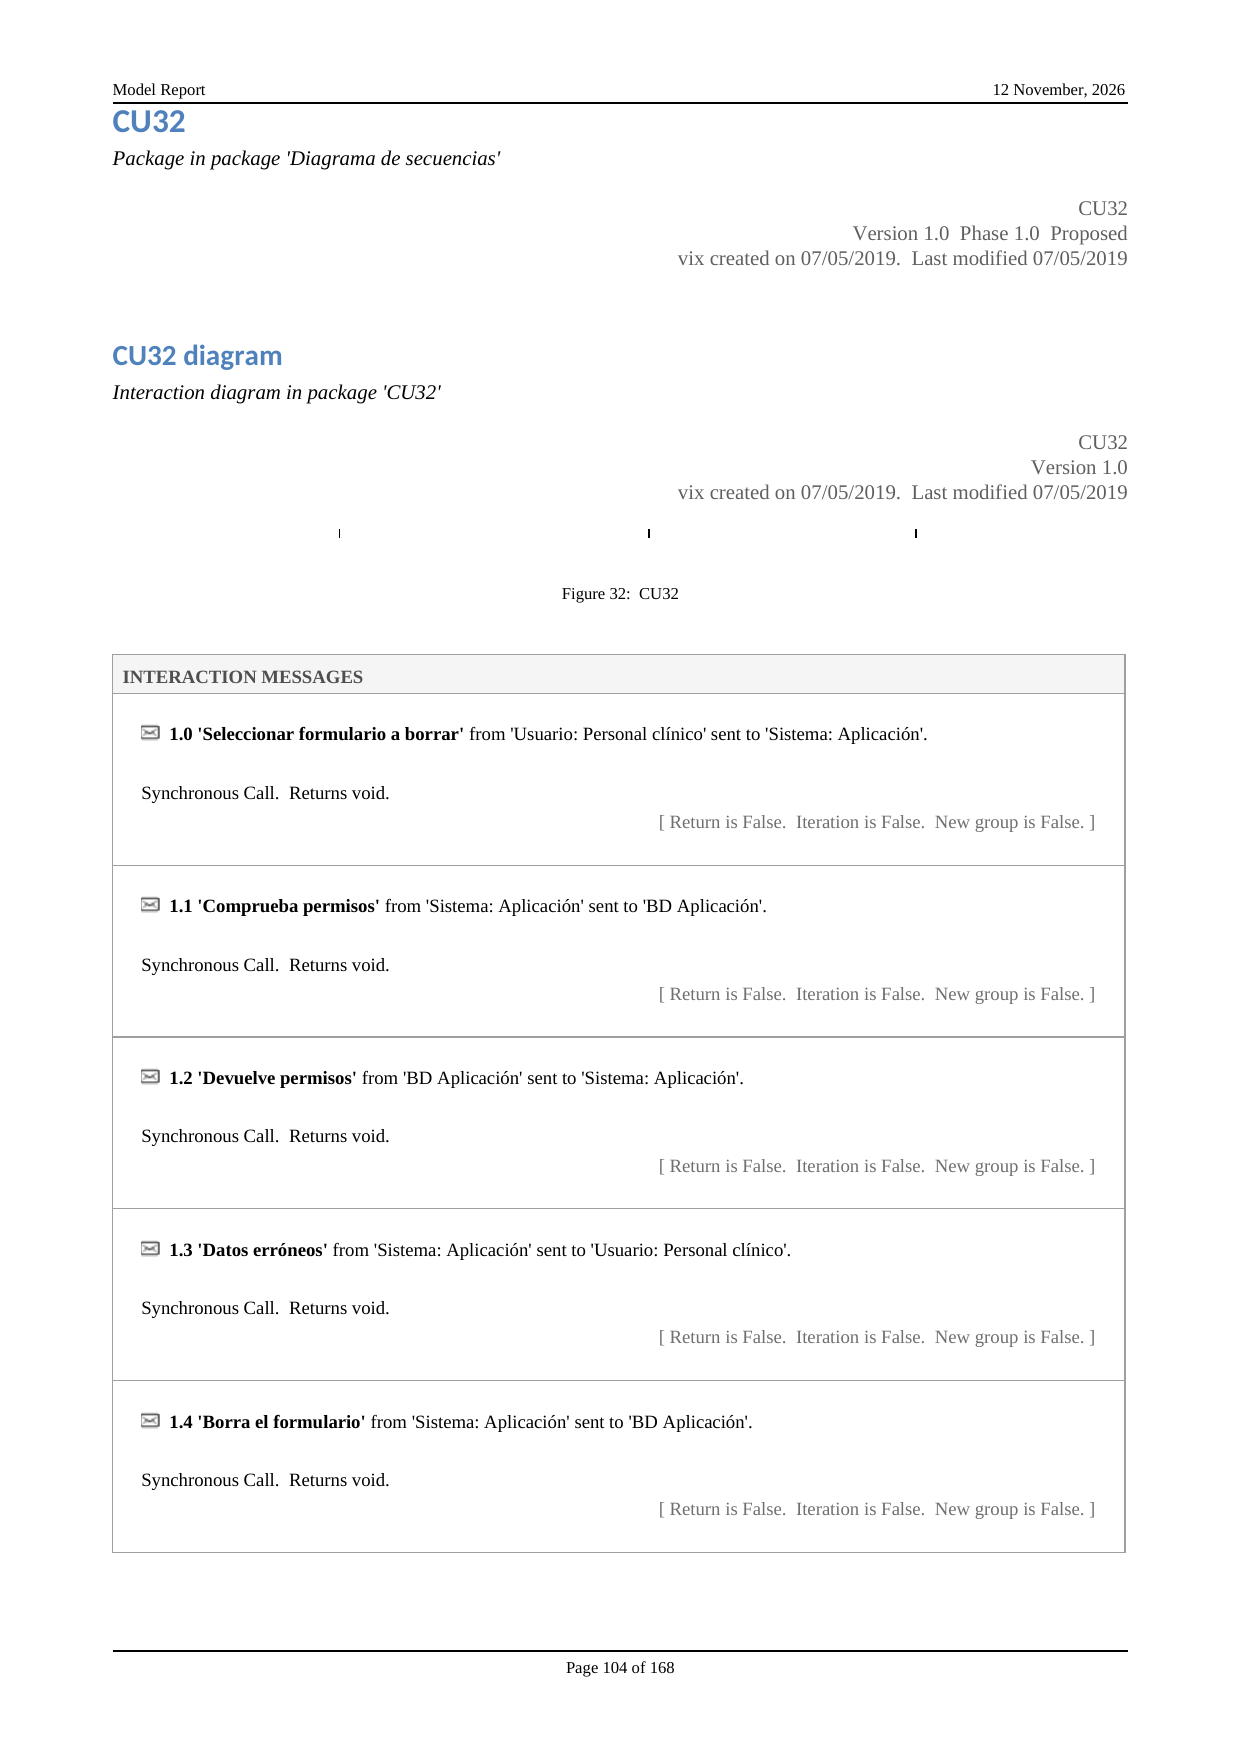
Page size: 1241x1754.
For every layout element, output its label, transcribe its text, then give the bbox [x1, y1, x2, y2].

text vix created on 07/05/2019. Last modified 07/05/2019 [112, 246, 1128, 271]
picture [141, 1237, 160, 1257]
picture [141, 1409, 160, 1429]
subtitle CU32 diagram [112, 346, 1128, 371]
table_cell 1.0 'Seleccionar formulario a borrar' from 'Usuario: Personal clínico' sent to 'Sistema: Aplicación'. Synchronous Call. Returns void. [ Return is False. Iteration is False. New group is False. ] [113, 694, 1124, 864]
table_header 1.4 'Borra el formulario' from 'Sistema: Aplicación' sent to 'BD Aplicación'. Synchronous Call. Returns void. [ Return is False. Iteration is False. New group is False. ] [113, 1381, 1124, 1552]
table_header INTERACTION MESSAGES [113, 655, 1124, 693]
text CU32 [112, 196, 1128, 221]
picture [141, 1065, 160, 1085]
text CU32 [112, 429, 1128, 454]
subtitle CU32 [112, 112, 1128, 137]
text Version 1.0 Phase 1.0 Proposed [112, 221, 1128, 246]
picture [141, 722, 160, 741]
text Package in package 'Diagrama de secuencias' [112, 146, 1128, 171]
text CU32 [112, 579, 1128, 604]
table_header 1.3 'Datos erróneos' from 'Sistema: Aplicación' sent to 'Usuario: Personal clínico'. Synchronous Call. Returns void. [ Return is False. Iteration is False. New group is False. ] [113, 1209, 1124, 1380]
text Interaction diagram in package 'CU32' [112, 379, 1128, 404]
text vix created on 07/05/2019. Last modified 07/05/2019 [112, 479, 1128, 504]
table_header 1.1 'Comprueba permisos' from 'Sistema: Aplicación' sent to 'BD Aplicación'. Synchronous Call. Returns void. [ Return is False. Iteration is False. New group is False. ] [113, 866, 1124, 1036]
picture [141, 893, 160, 913]
table_header 1.2 'Devuelve permisos' from 'BD Aplicación' sent to 'Sistema: Aplicación'. Synchronous Call. Returns void. [ Return is False. Iteration is False. New group is False. ] [113, 1038, 1124, 1208]
text Version 1.0 [112, 454, 1128, 479]
